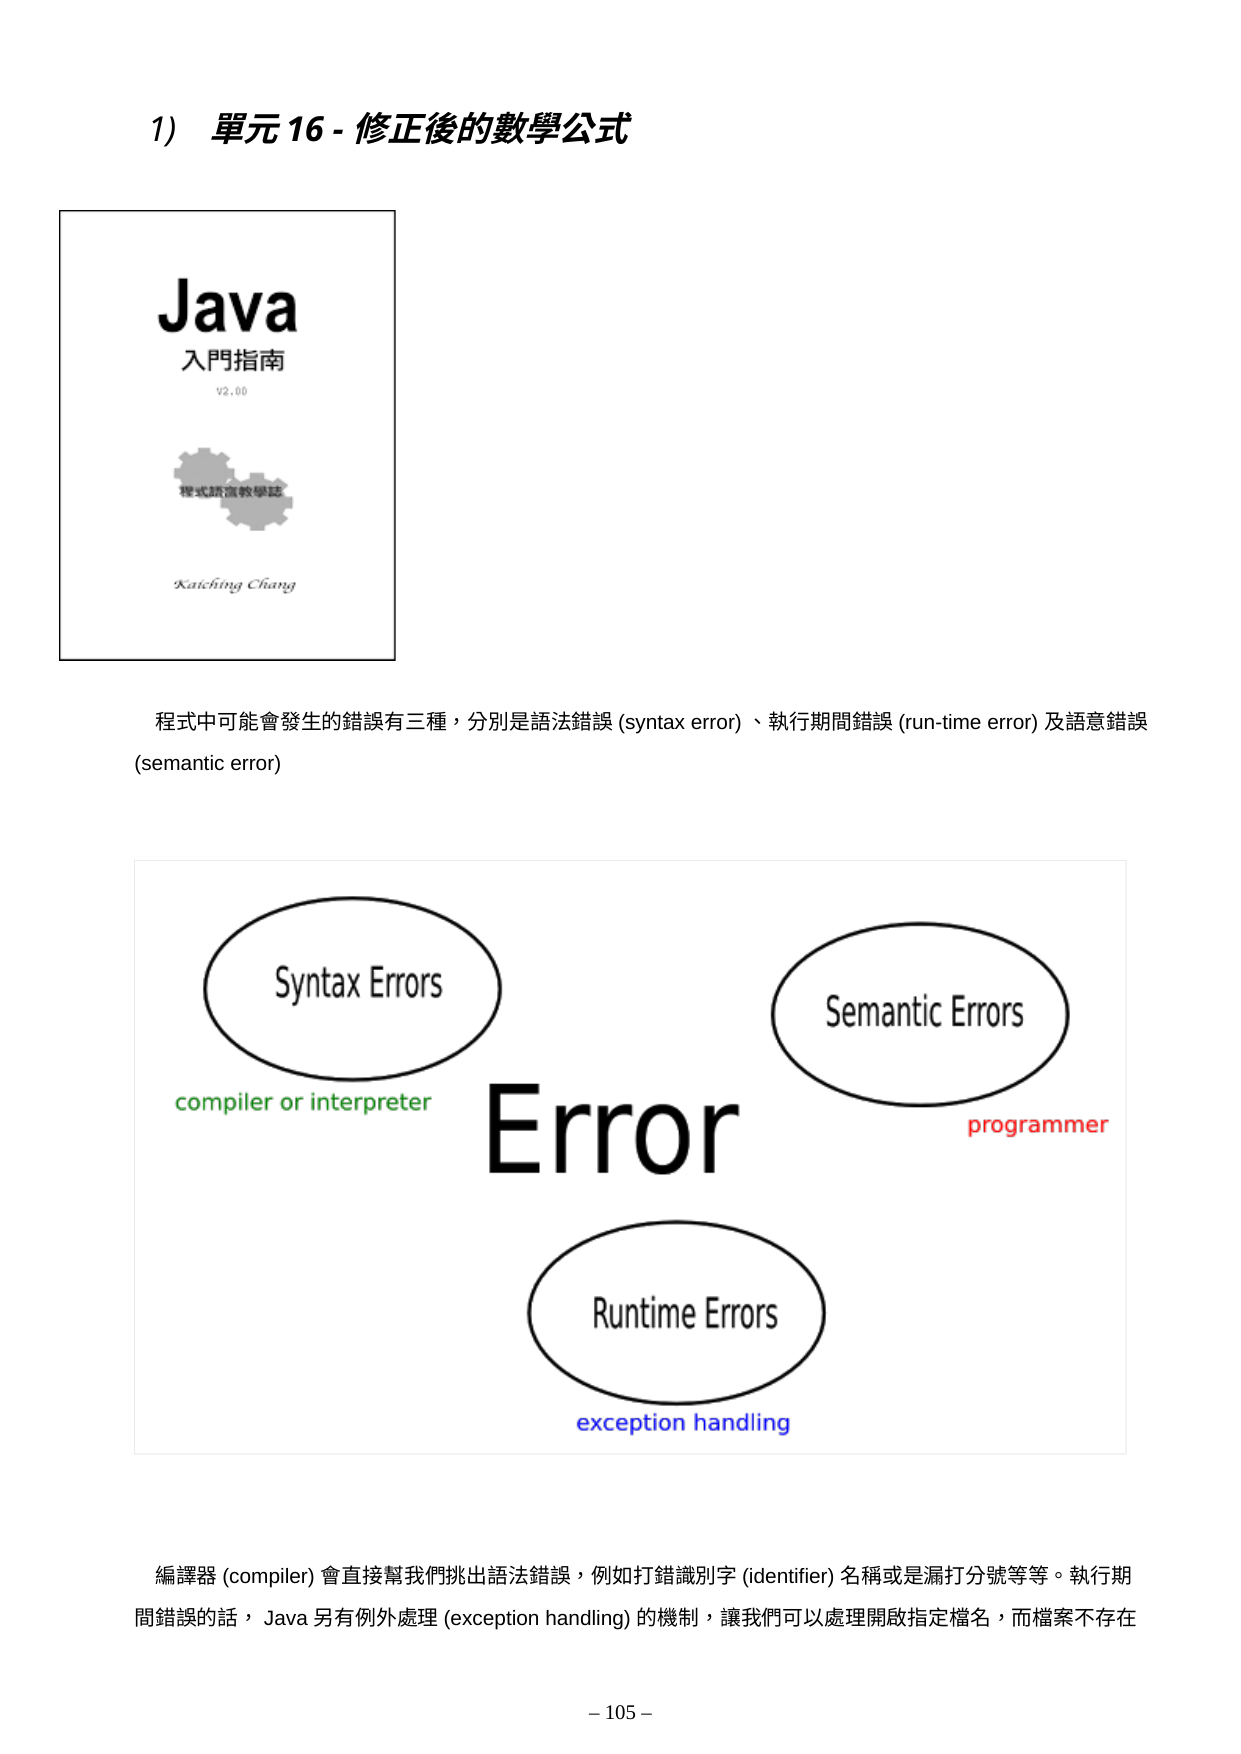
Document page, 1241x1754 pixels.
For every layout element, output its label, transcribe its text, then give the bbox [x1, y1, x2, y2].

text 程式中可能會發生的錯誤有三種，分別是語法錯誤 (syntax error) 、執行期間錯誤 (run-time error) 及語意錯誤 (semantic error) [134, 700, 1150, 783]
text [134, 1554, 1150, 1637]
picture [130, 856, 1131, 1459]
picture [59, 210, 396, 661]
subtitle 單元 16 - 修正後的數學公式 [142, 85, 1181, 169]
